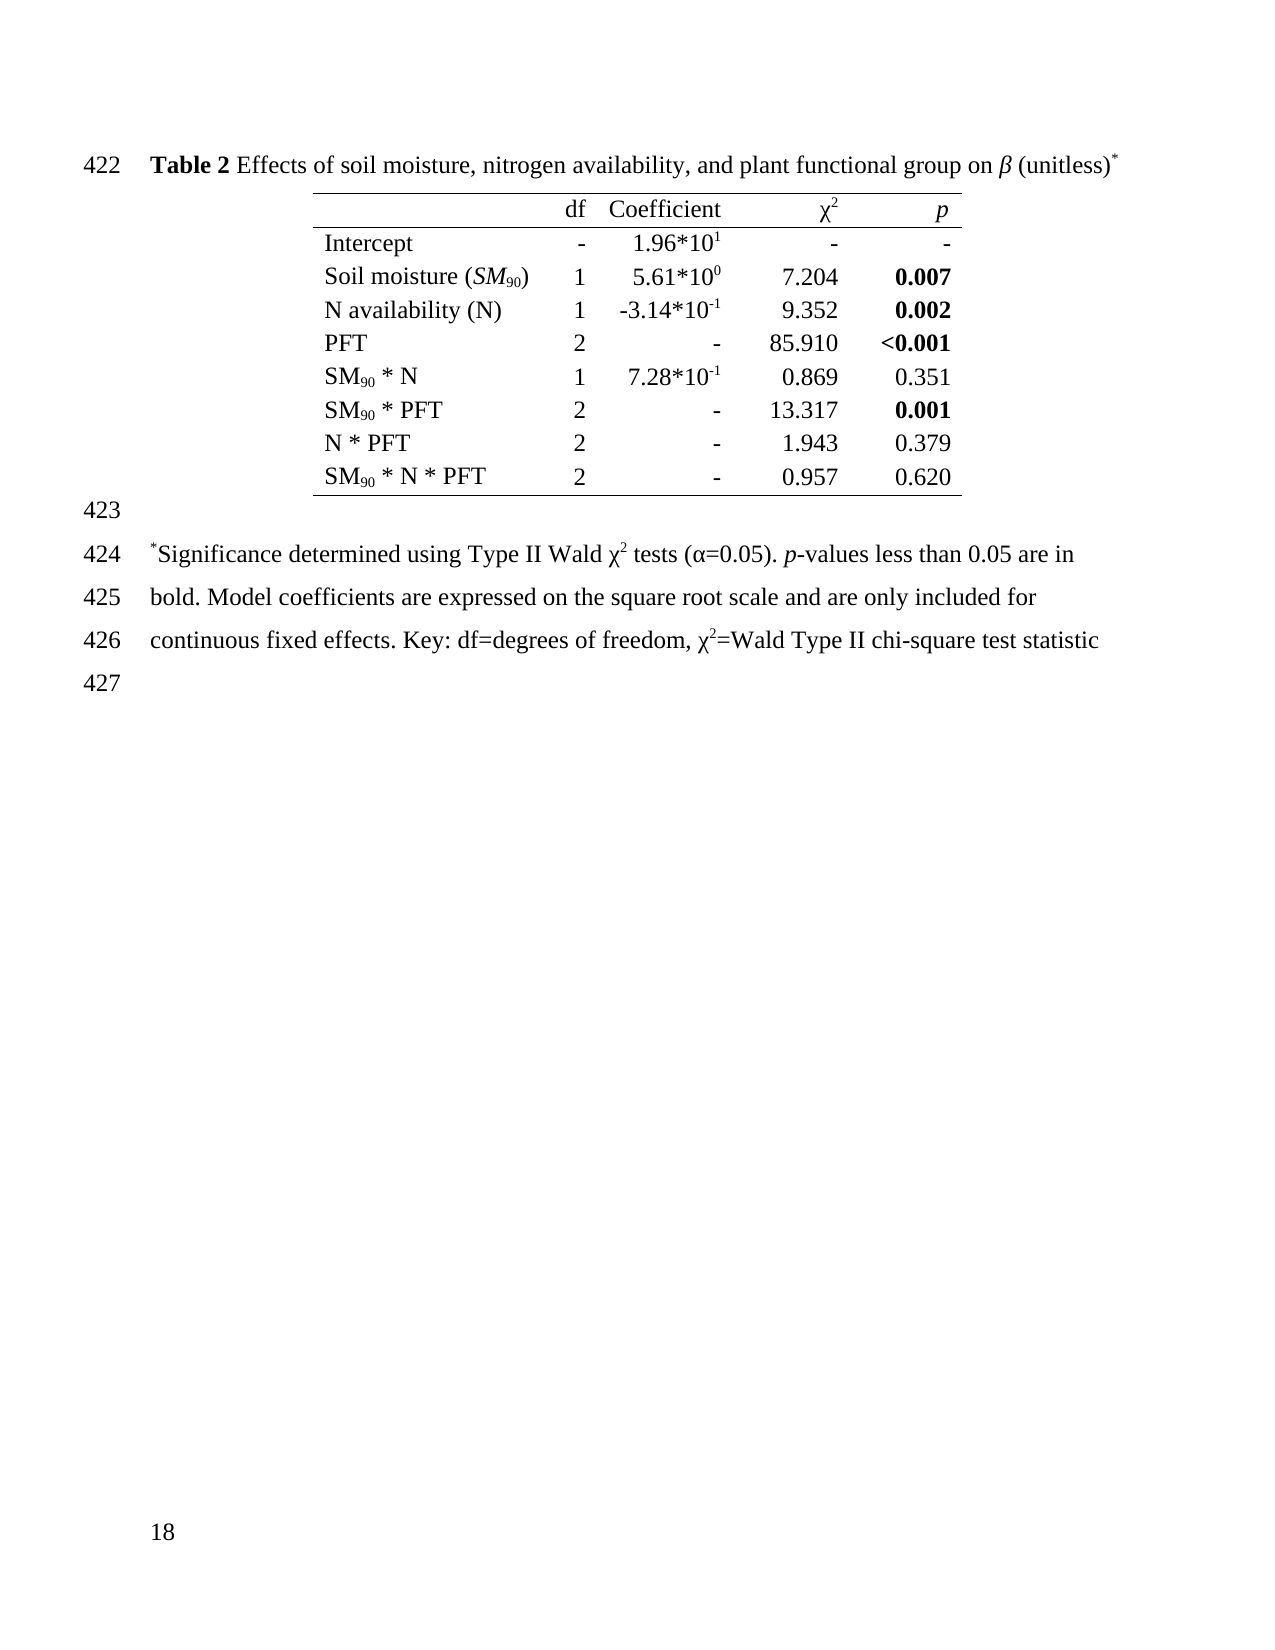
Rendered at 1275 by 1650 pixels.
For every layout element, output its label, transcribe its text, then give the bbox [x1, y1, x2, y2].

table_cell - [597, 461, 732, 494]
table_cell - [849, 228, 962, 261]
table_cell 0.620 [849, 461, 962, 494]
table_cell 0.007 [849, 261, 962, 294]
table_cell 2 [547, 428, 597, 461]
table_cell <0.001 [849, 328, 962, 361]
table_cell - [597, 328, 732, 361]
table_cell 0.869 [732, 361, 849, 394]
table_cell 2 [547, 395, 597, 428]
table_header χ2 [732, 194, 849, 227]
table_cell PFT [313, 328, 547, 361]
table_cell N * PFT [313, 428, 547, 461]
table_cell 2 [547, 328, 597, 361]
table_cell 85.910 [732, 328, 849, 361]
table_cell 0.351 [849, 361, 962, 394]
table_cell Intercept [313, 228, 547, 261]
table_header df [547, 194, 597, 227]
table_cell 9.352 [732, 295, 849, 328]
table_cell - [597, 395, 732, 428]
table_cell 1 [547, 261, 597, 294]
table_cell -3.14*10-1 [597, 295, 732, 328]
table_cell 1.96*101 [597, 228, 732, 261]
table_cell 0.002 [849, 295, 962, 328]
table_header p [849, 194, 962, 227]
table_cell 1 [547, 361, 597, 394]
table_cell Soil moisture (SM90) [313, 261, 547, 294]
text *Significance determined using Type II Wald χ2 tests (α=0.05). p-values less than 0.05 are in bold. Model coefficients are expressed on the square root scale and are only included for continuous fixed effects. Key: df=degrees of freedom, χ2=Wald Type II chi-square test statistic [150, 539, 1125, 654]
table_cell 0.957 [732, 461, 849, 494]
table_cell SM90 * N [313, 361, 547, 394]
table_cell 2 [547, 461, 597, 494]
table_header Coefficient [597, 194, 732, 227]
table_cell 7.28*10-1 [597, 361, 732, 394]
table_cell 7.204 [732, 261, 849, 294]
table_cell SM90 * PFT [313, 395, 547, 428]
table_cell - [547, 228, 597, 261]
text Table 2 Effects of soil moisture, nitrogen availability, and plant functional group on β (unitless)* [150, 150, 1125, 179]
table_cell - [732, 228, 849, 261]
table_cell 5.61*100 [597, 261, 732, 294]
table_cell 1 [547, 295, 597, 328]
table_cell SM90 * N * PFT [313, 461, 547, 494]
table_cell 0.379 [849, 428, 962, 461]
table_header [313, 194, 547, 227]
table_cell N availability (N) [313, 295, 547, 328]
table_cell 1.943 [732, 428, 849, 461]
table_cell 0.001 [849, 395, 962, 428]
table_cell 13.317 [732, 395, 849, 428]
table_cell - [597, 428, 732, 461]
